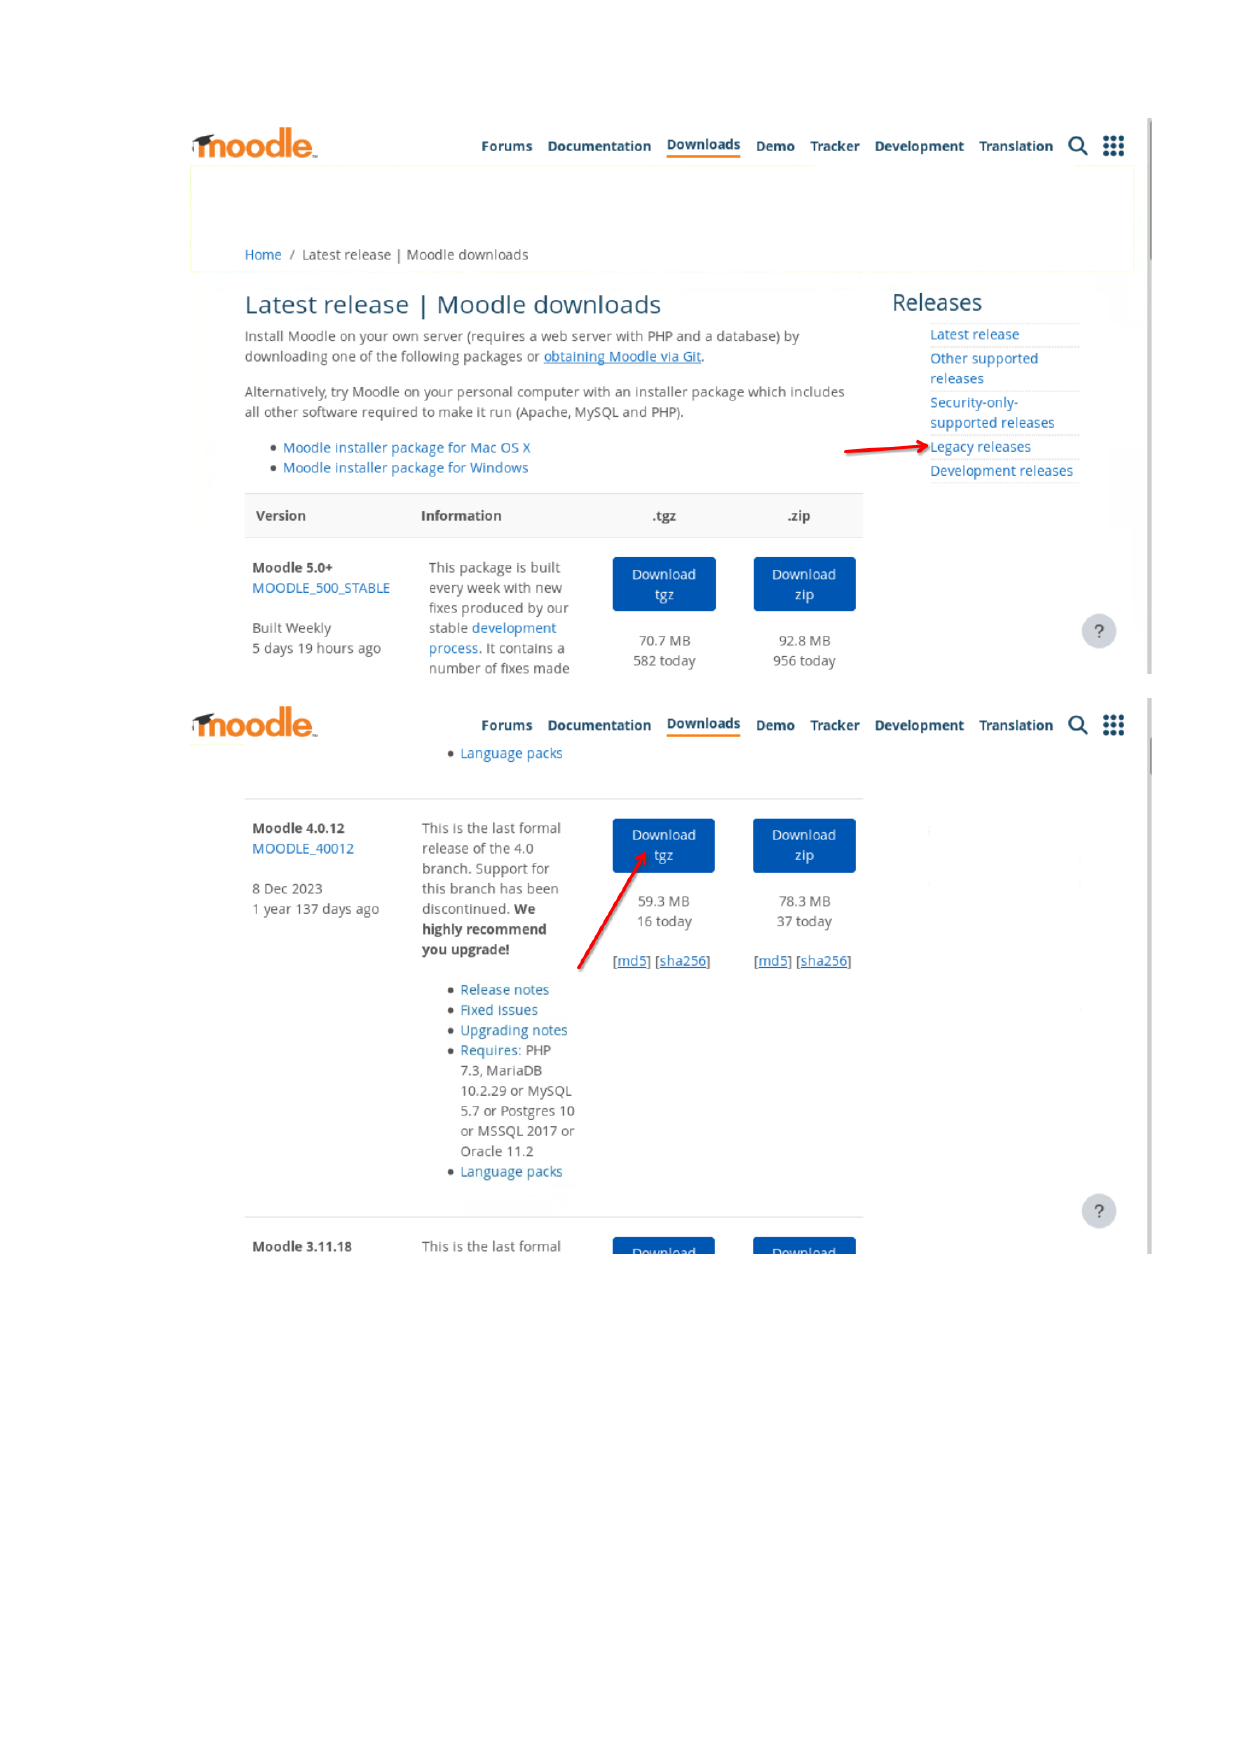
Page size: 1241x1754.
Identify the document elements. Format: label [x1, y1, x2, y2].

picture [177, 118, 1152, 674]
picture [177, 698, 1152, 1254]
